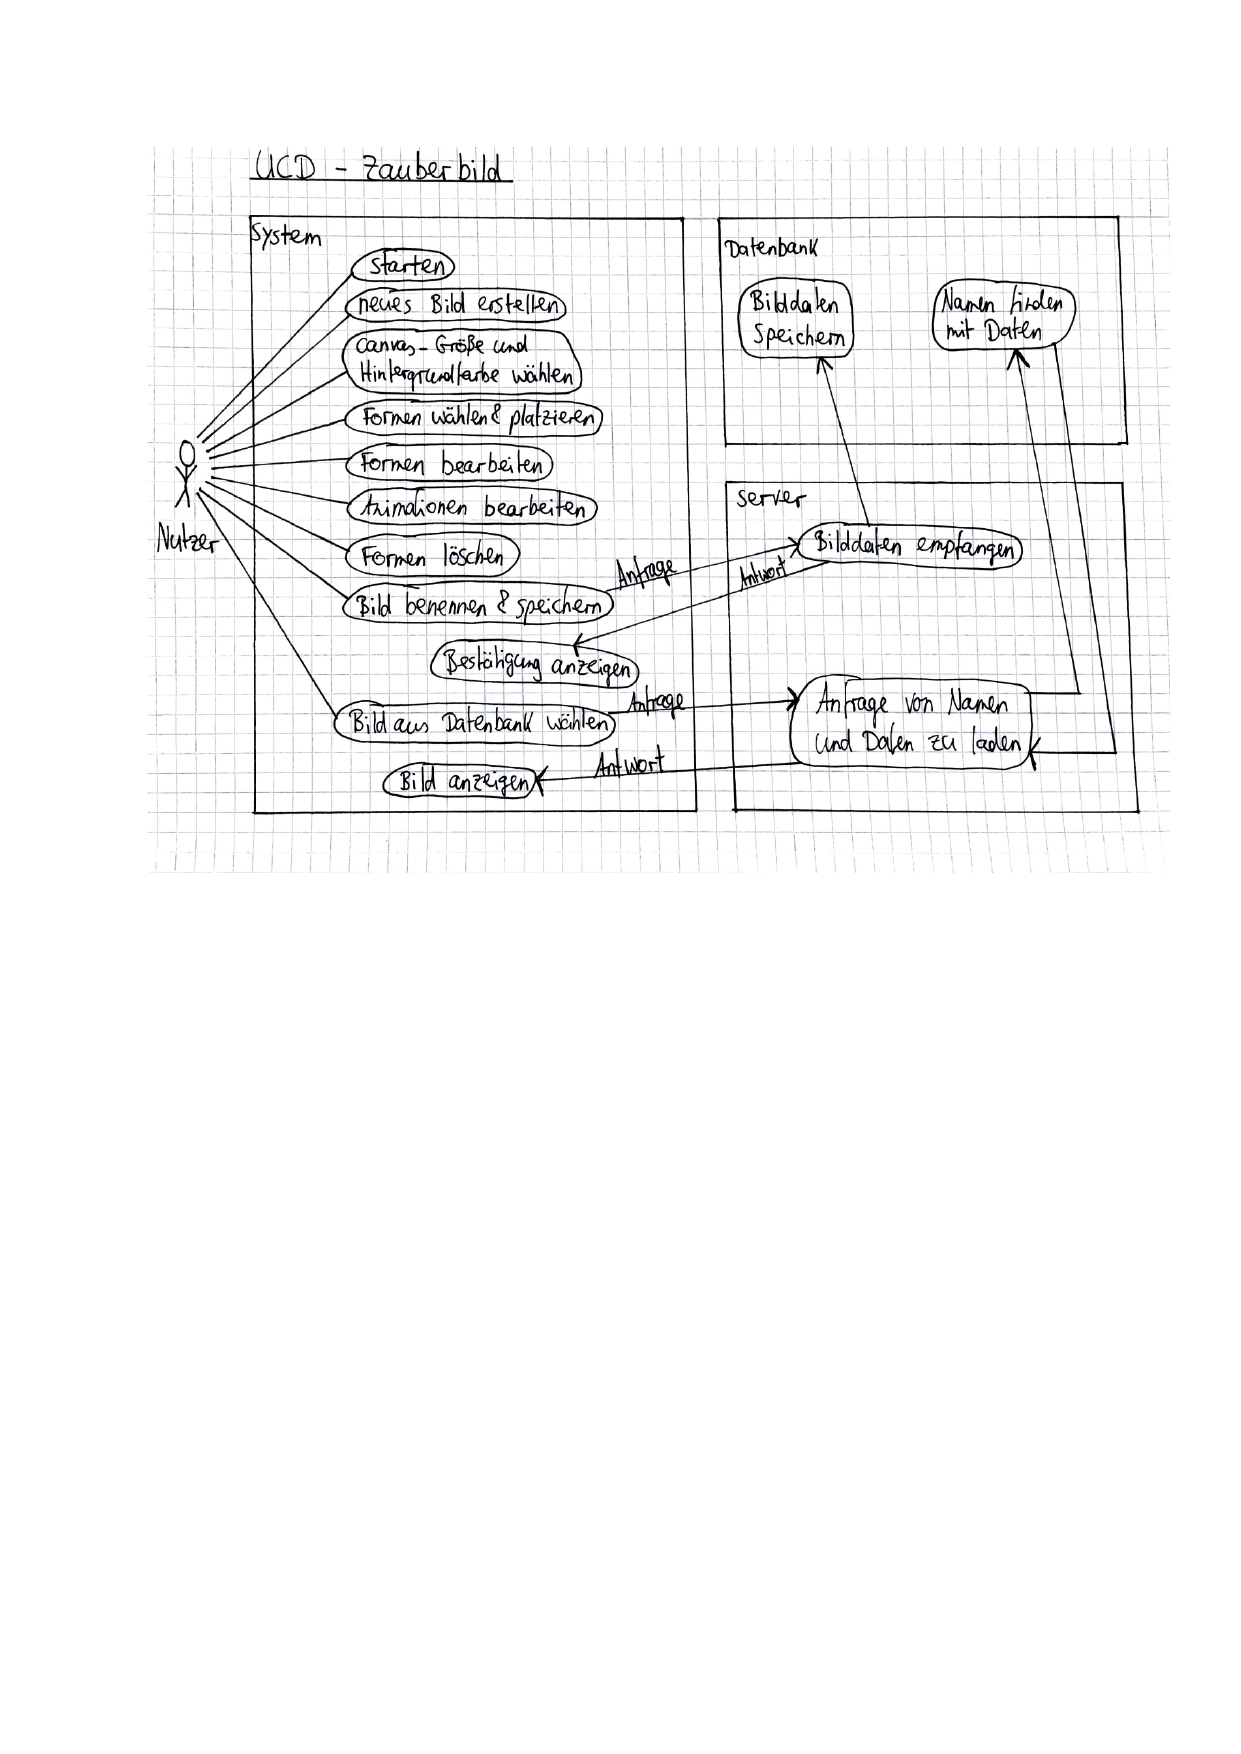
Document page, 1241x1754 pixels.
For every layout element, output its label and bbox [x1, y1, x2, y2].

picture [147, 147, 1171, 873]
